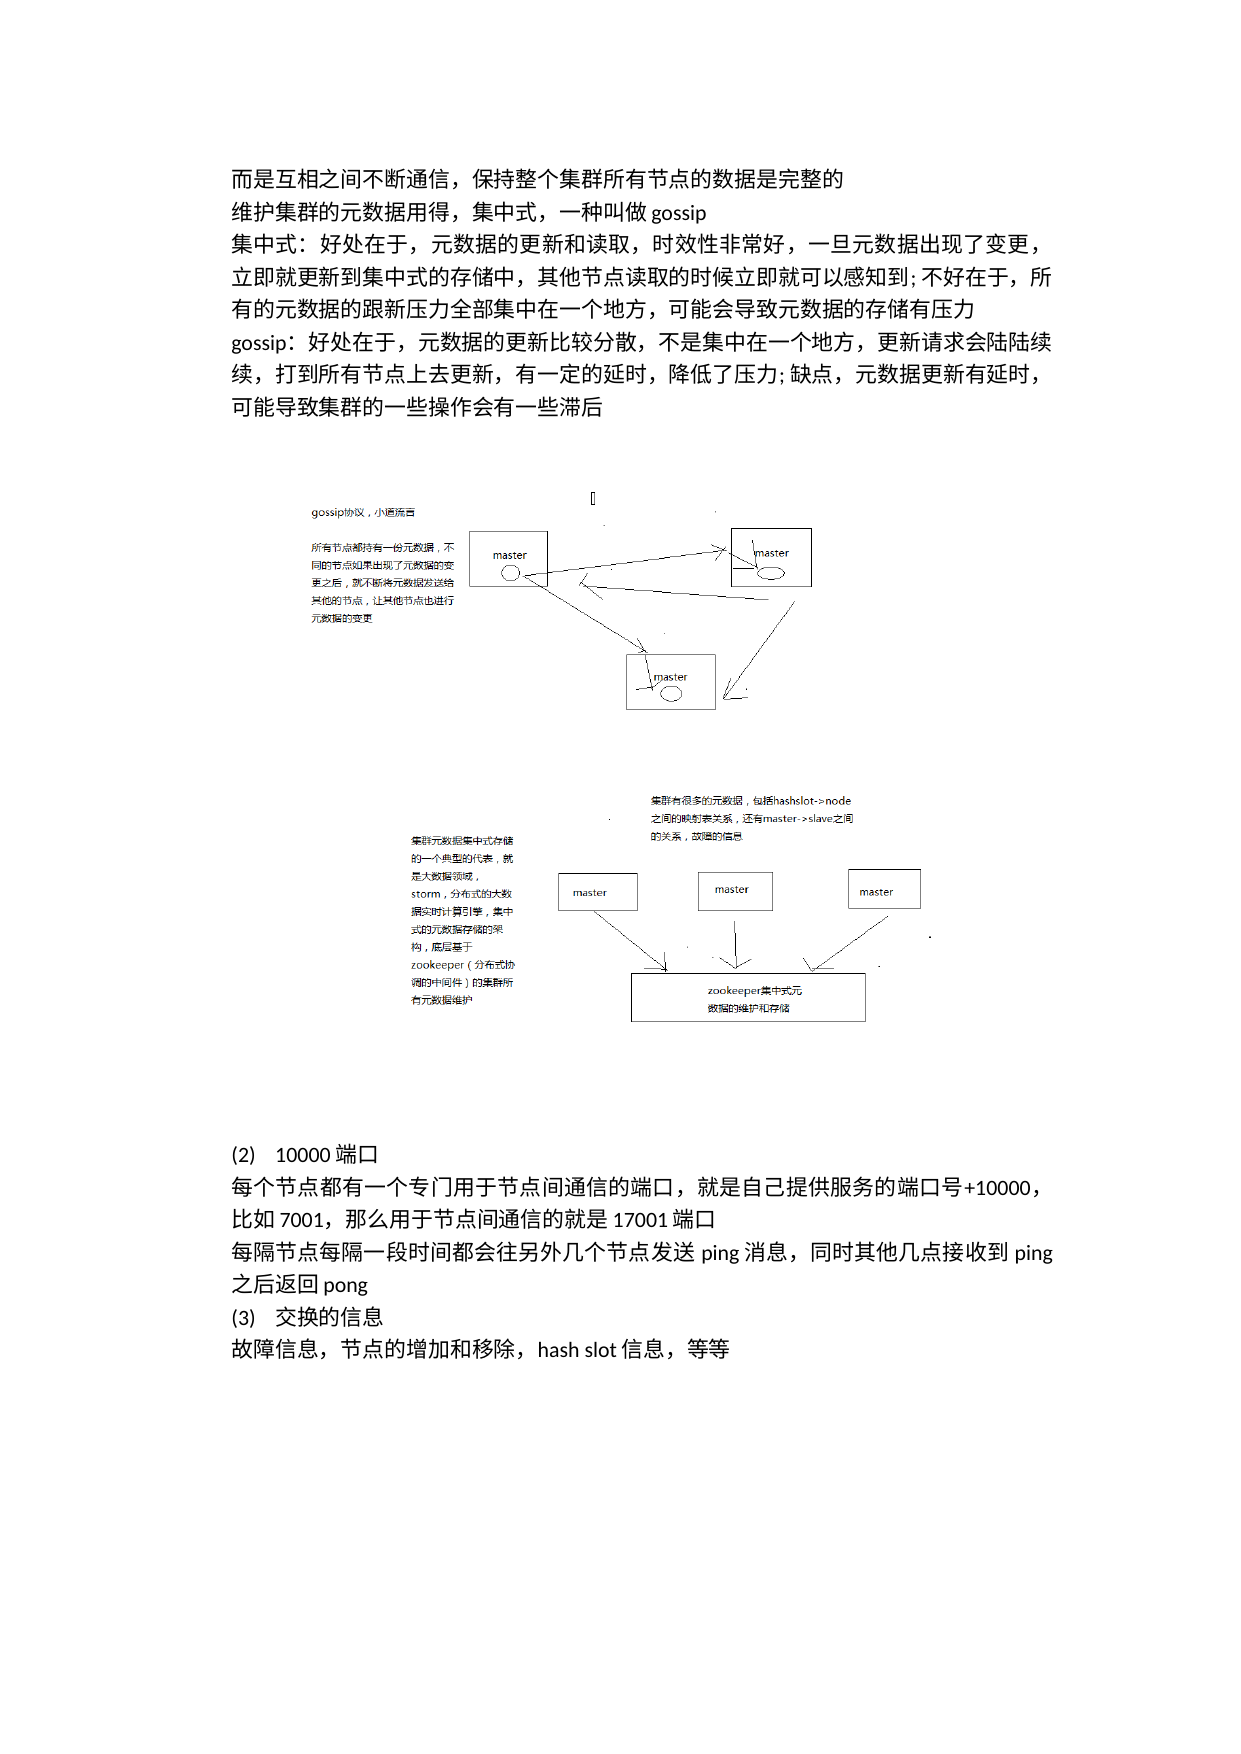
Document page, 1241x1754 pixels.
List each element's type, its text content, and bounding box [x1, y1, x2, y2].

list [231, 162, 1053, 194]
list 交换的信息 [231, 1299, 1053, 1332]
list 故障信息，节点的增加和移除，hash slot信息，等等 [231, 1332, 1053, 1364]
picture [231, 779, 1096, 1119]
list gossip：好处在于，元数据的更新比较分散，不是集中在一个地方，更新请求会陆陆续续，打到所有节点上去更新，有一定的延时，降低了压力; 缺点，元数据更新有延时，可能导致集群的一些操作会有一些滞后 [231, 324, 1053, 422]
list 10000端口 [231, 1137, 1053, 1169]
list 每个节点都有一个专门用于节点间通信的端口，就是自己提供服务的端口号+10000，比如7001，那么用于节点间通信的就是17001端口 [231, 1169, 1053, 1234]
list 集中式：好处在于，元数据的更新和读取，时效性非常好，一旦元数据出现了变更，立即就更新到集中式的存储中，其他节点读取的时候立即就可以感知到; 不好在于，所有的元数据的跟新压力全部集中在一个地方，可能会导致元数据的存储有压力 [231, 227, 1053, 324]
picture [231, 422, 1096, 761]
list 维护集群的元数据用得，集中式，一种叫做gossip [231, 194, 1053, 227]
list 每隔节点每隔一段时间都会往另外几个节点发送ping消息，同时其他几点接收到ping之后返回pong [231, 1234, 1053, 1299]
